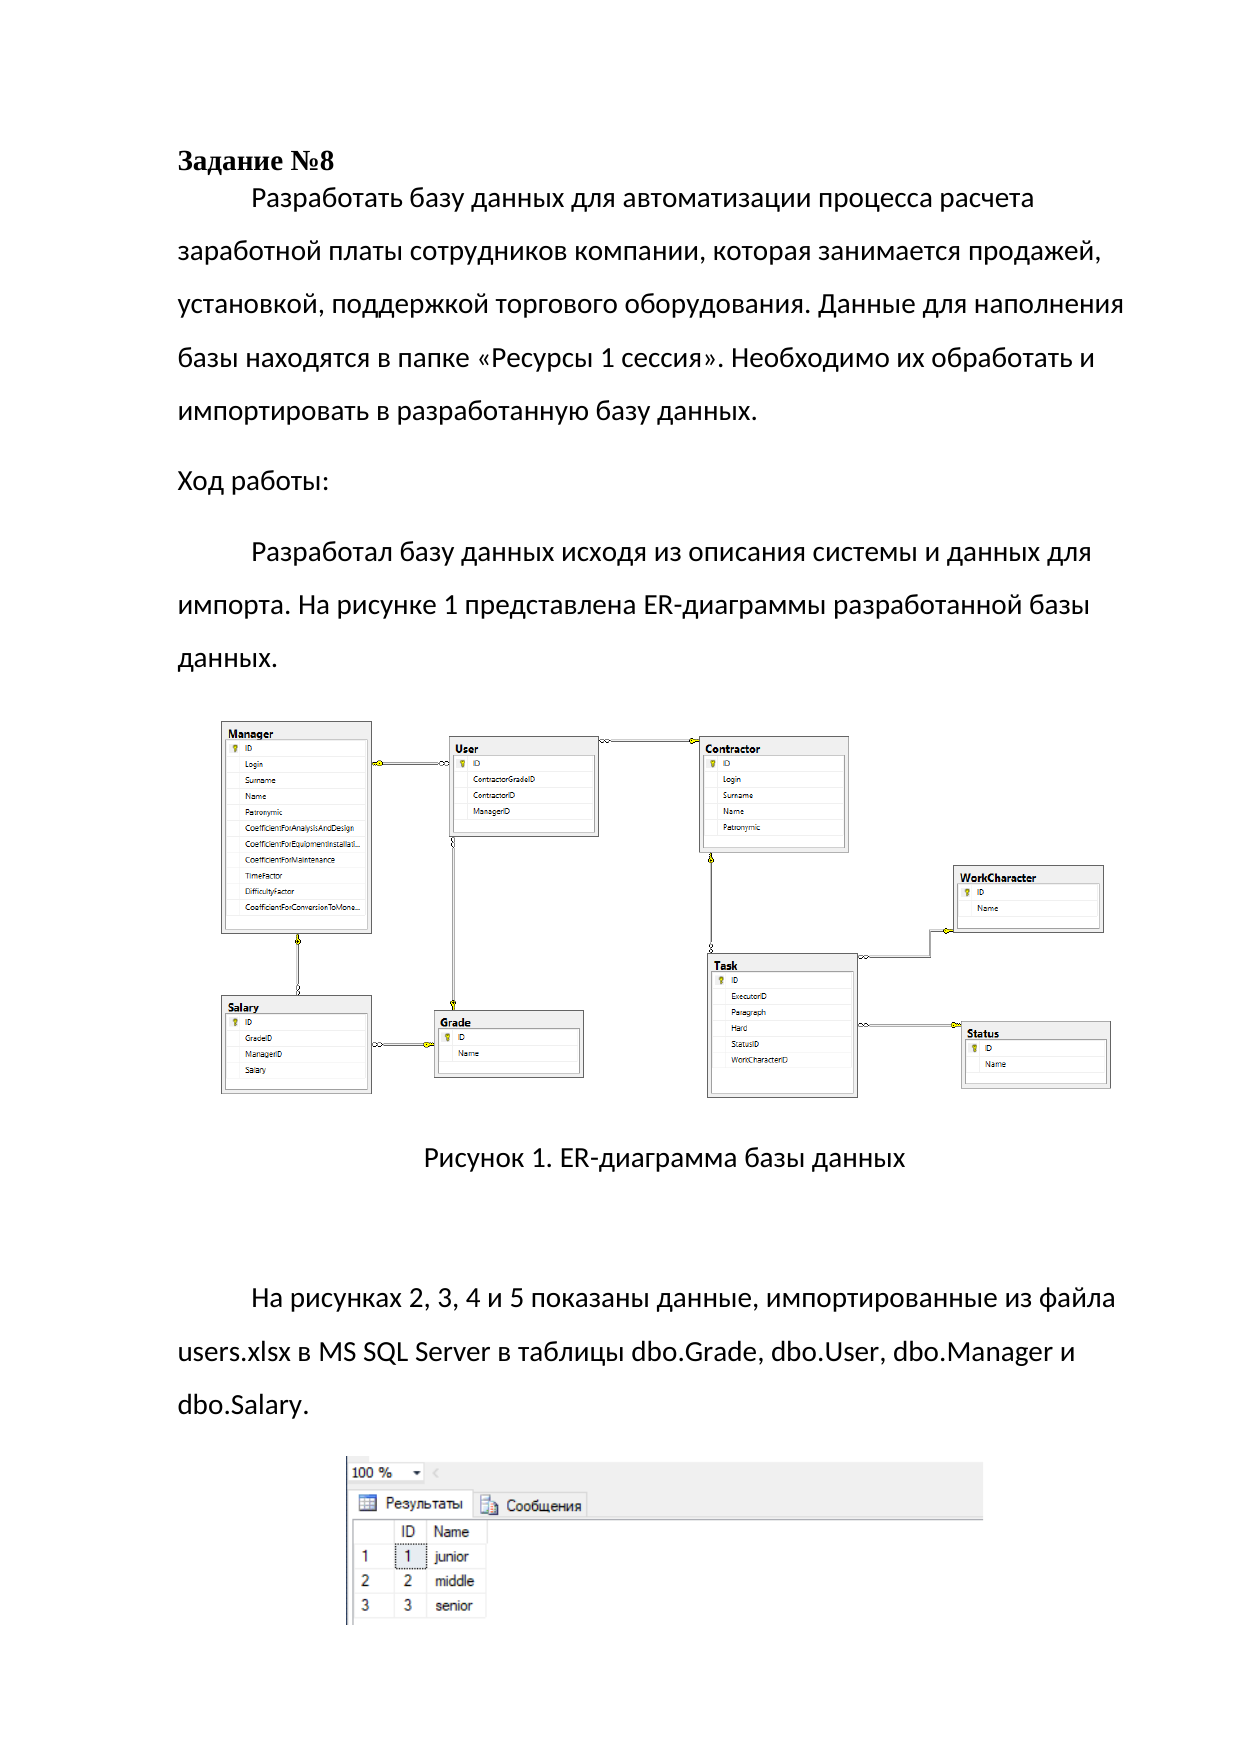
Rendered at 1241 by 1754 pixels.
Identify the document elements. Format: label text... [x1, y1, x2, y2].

picture [209, 709, 1120, 1109]
text Разработать базу данных для автоматизации процесса расчета заработной платы сотрудников компании, которая занимается продажей, установкой, поддержкой торгового оборудования. Данные для наполнения базы находятся в папке «Ресурсы 1 сессия». Необходимо их обработать и импортировать в разработанную базу данных. [177, 179, 1152, 428]
text Рисунок 1. ER-диаграмма базы данных [177, 1139, 1152, 1175]
text На рисунках 2, 3, 4 и 5 показаны данные, импортированные из файла users.xlsx в MS SQL Server в таблицы dbo.Grade, dbo.User, dbo.Manager и dbo.Salary. [177, 1279, 1152, 1422]
subtitle Задание №8 [177, 143, 1152, 177]
text Ход работы: [177, 462, 1152, 498]
picture [346, 1456, 984, 1625]
text Разработал базу данных исходя из описания системы и данных для импорта. На рисунке 1 представлена ER-диаграммы разработанной базы данных. [177, 533, 1152, 675]
